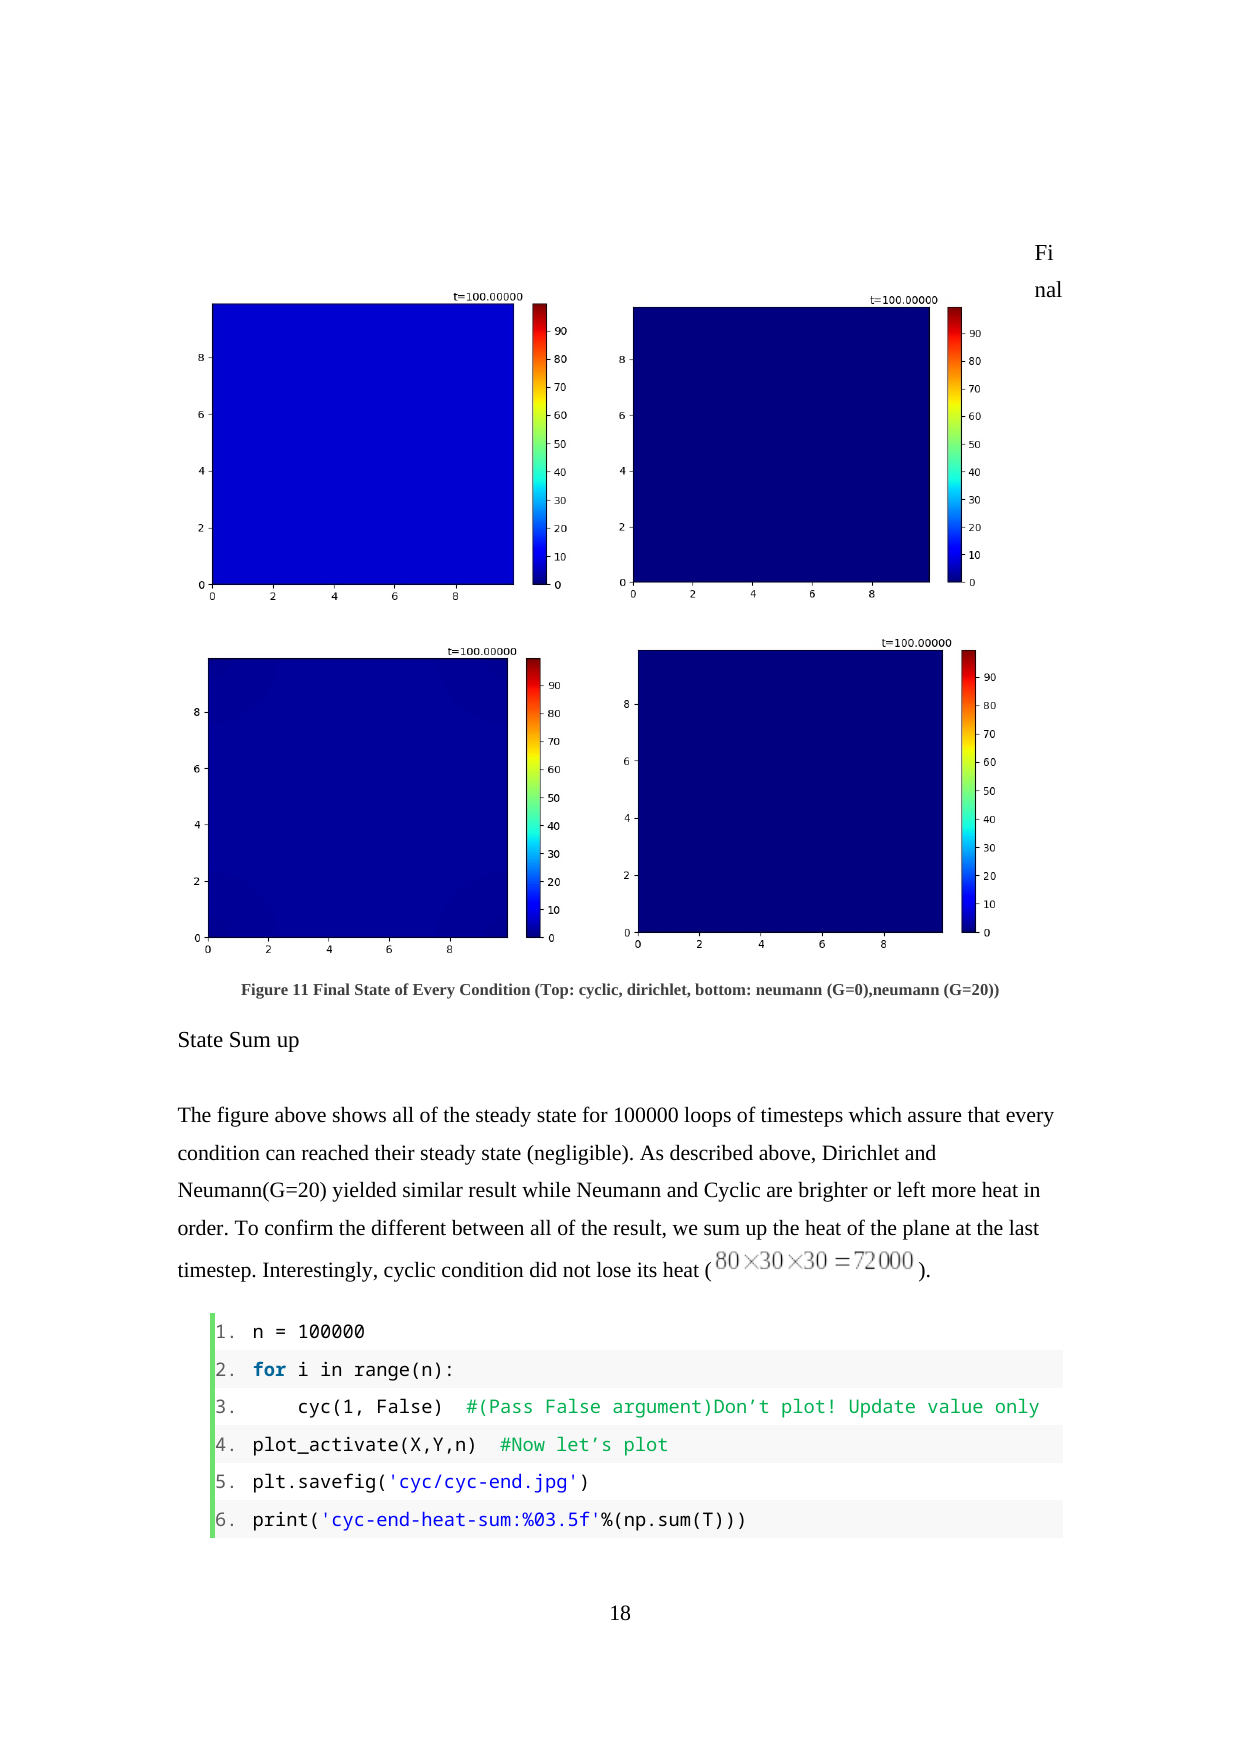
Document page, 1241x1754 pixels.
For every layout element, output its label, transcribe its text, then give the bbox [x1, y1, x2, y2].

list cyc(1, False) #(Pass False argument)Don’t plot! Update value only [215, 1388, 1063, 1425]
list plot_activate(X,Y,n) #Now let’s plot [215, 1425, 1063, 1463]
list print('cyc-end-heat-sum:%03.5f'%(np.sum(T))) [215, 1500, 1063, 1538]
list for i in range(n): [215, 1350, 1063, 1388]
picture [177, 260, 591, 977]
list plt.savefig('cyc/cyc-end.jpg') [215, 1463, 1063, 1500]
picture [598, 263, 1016, 972]
list n = 100000 [215, 1313, 1063, 1350]
text The figure above shows all of the steady state for 100000 loops of timesteps which assure that every condition can reached their steady state (negligible). As described above, Dirichlet and Neumann(G=20) yielded similar result while Neumann and Cyclic are brighter or left more heat in order. To confirm the different between all of the result, we sum up the heat of the plane at the last timestep. Interestingly, cyclic condition did not lose its heat (). [177, 1096, 1063, 1283]
